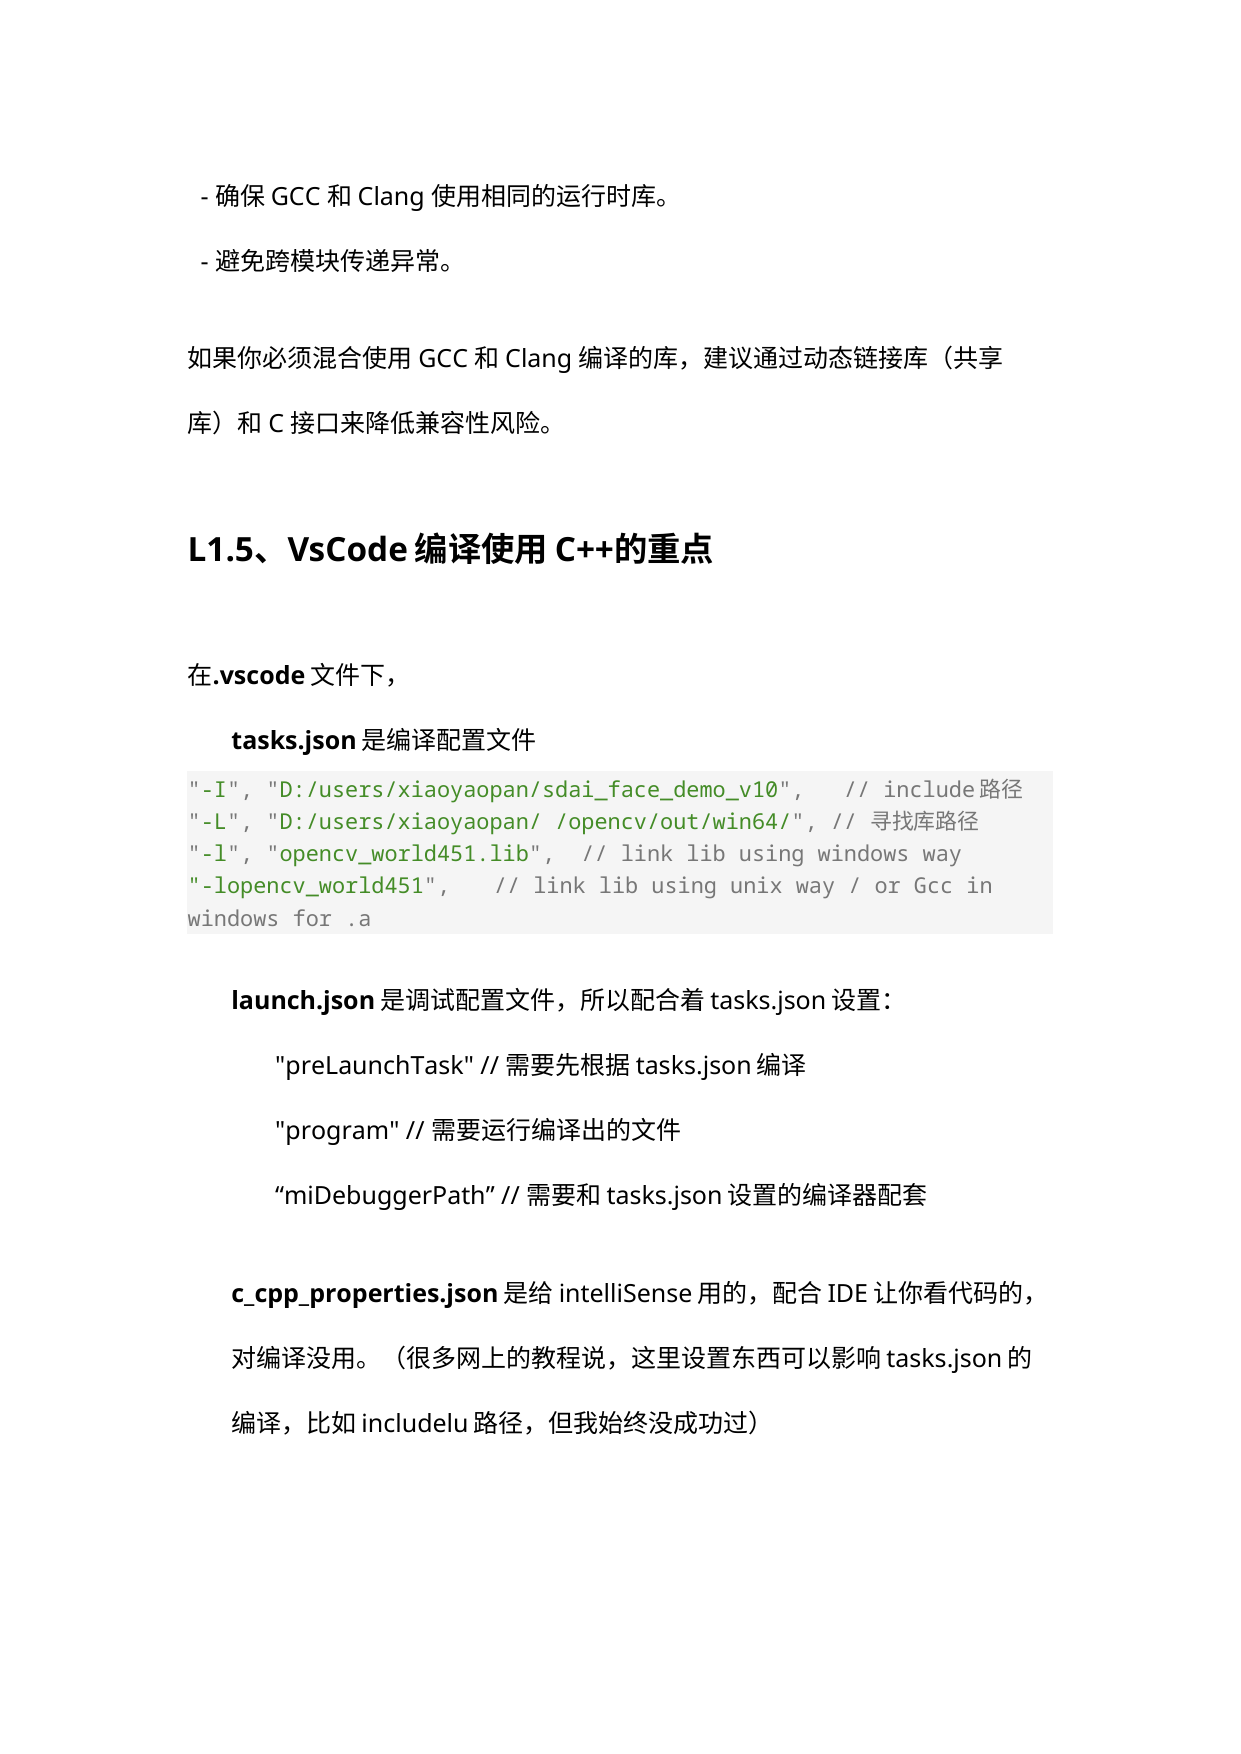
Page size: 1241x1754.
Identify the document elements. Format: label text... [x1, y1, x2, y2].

text launch.json是调试配置文件，所以配合着tasks.json设置： "preLaunchTask" // 需要先根据tasks.json编译 [231, 966, 1053, 1096]
text - 确保 GCC 和 Clang 使用相同的运行时库。 [187, 162, 1053, 227]
text - 避免跨模块传递异常。 [187, 227, 1053, 292]
text "-l", "opencv_world451.lib", // link lib using windows way [187, 836, 1053, 869]
text 如果你必须混合使用 GCC 和 Clang 编译的库，建议通过动态链接库（共享库）和 C 接口来降低兼容性风险。 [187, 324, 1053, 454]
text 在.vscode文件下， [187, 641, 1053, 706]
text "-lopencv_world451", // link lib using unix way / or Gcc in windows for .a [187, 869, 1053, 934]
subtitle L1.5、VsCode编译使用C++的重点 [187, 514, 1053, 579]
text tasks.json是编译配置文件 [187, 706, 1053, 771]
text "-I", "D:/users/xiaoyaopan/sdai_face_demo_v10", // include路径 [187, 771, 1053, 804]
text "-L", "D:/users/xiaoyaopan/ /opencv/out/win64/", // 寻找库路径 [187, 804, 1053, 836]
text c_cpp_properties.json是给intelliSense用的，配合IDE让你看代码的，对编译没用。（很多网上的教程说，这里设置东西可以影响tasks.json的编译，比如includelu路径，但我始终没成功过） [231, 1259, 1053, 1454]
text "program" // 需要运行编译出的文件 “miDebuggerPath” // 需要和tasks.json设置的编译器配套 [231, 1096, 1053, 1226]
